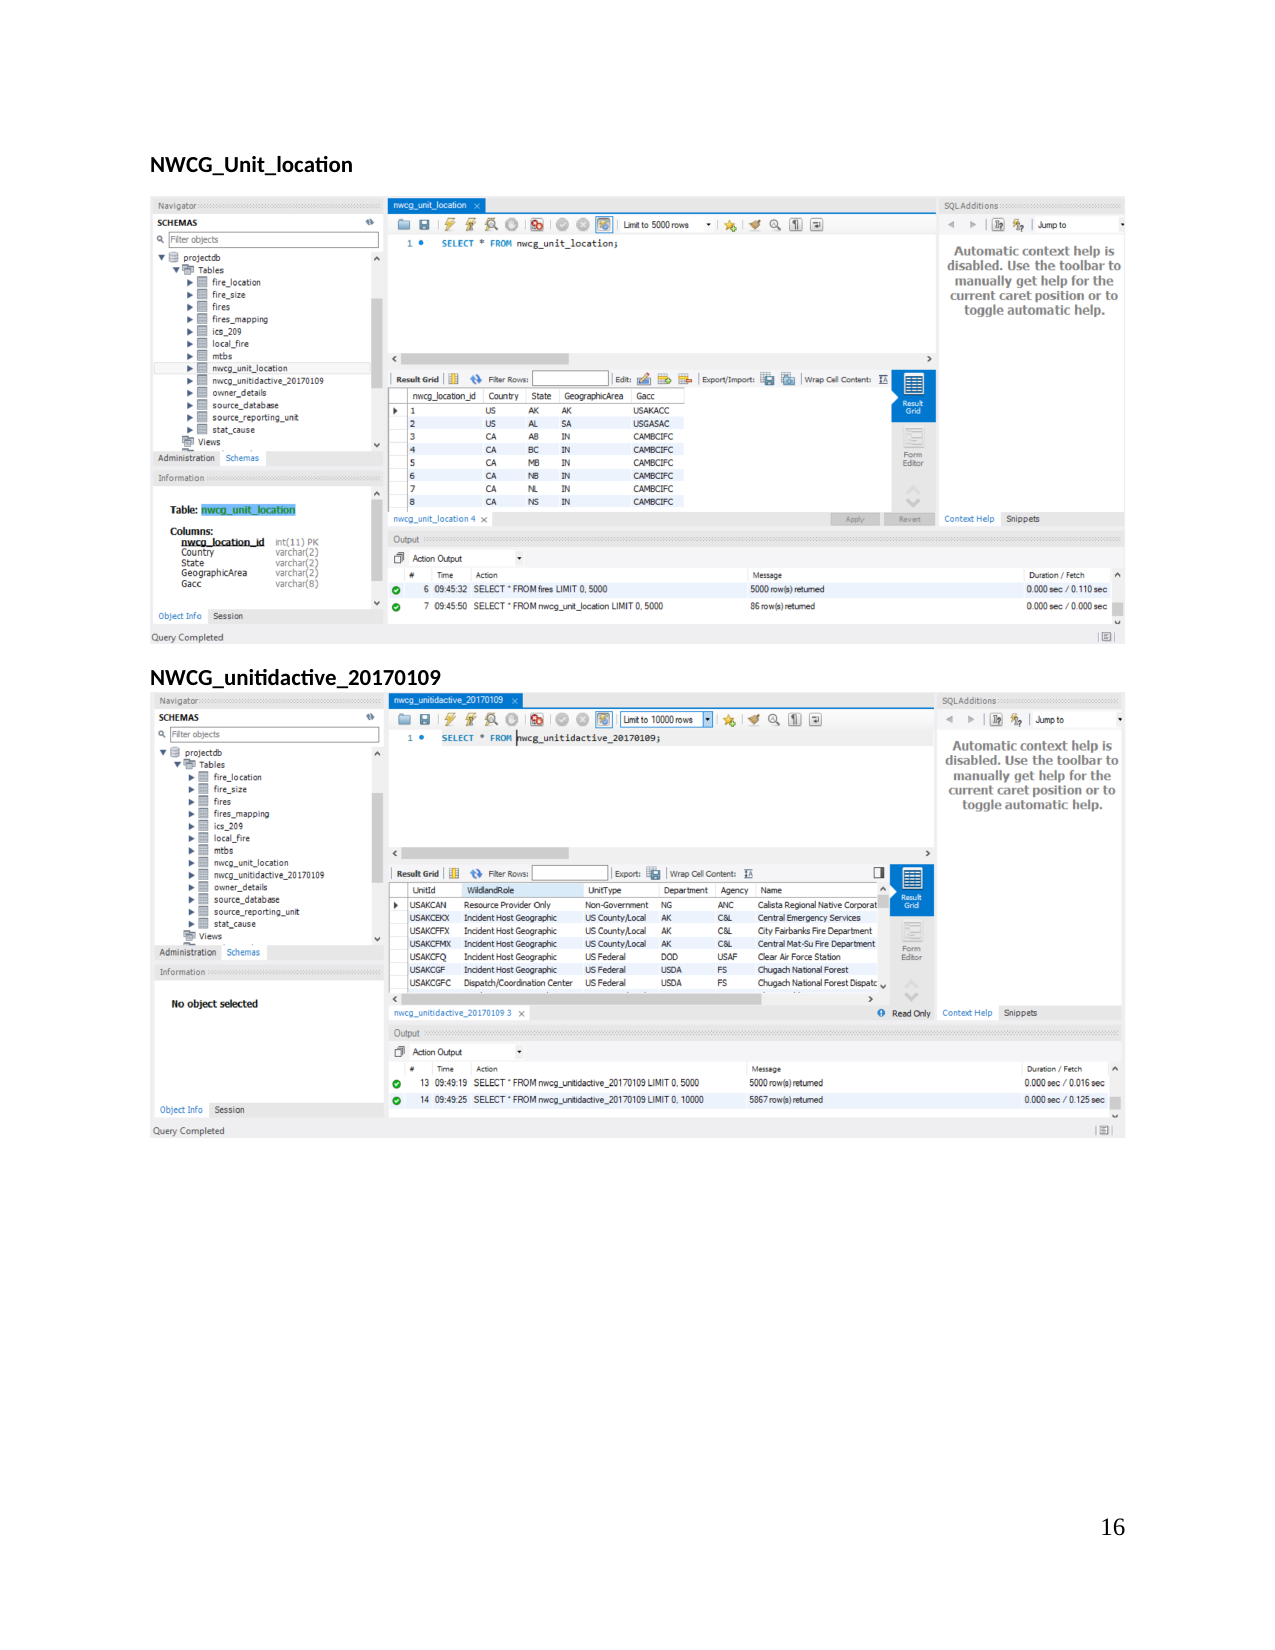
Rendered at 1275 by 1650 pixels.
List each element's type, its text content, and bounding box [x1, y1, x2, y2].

text NWCG_unitidactive_20170109 [150, 663, 1125, 692]
text NWCG_Unit_location [150, 150, 1125, 178]
picture [150, 196, 1125, 644]
picture [150, 692, 1125, 1138]
